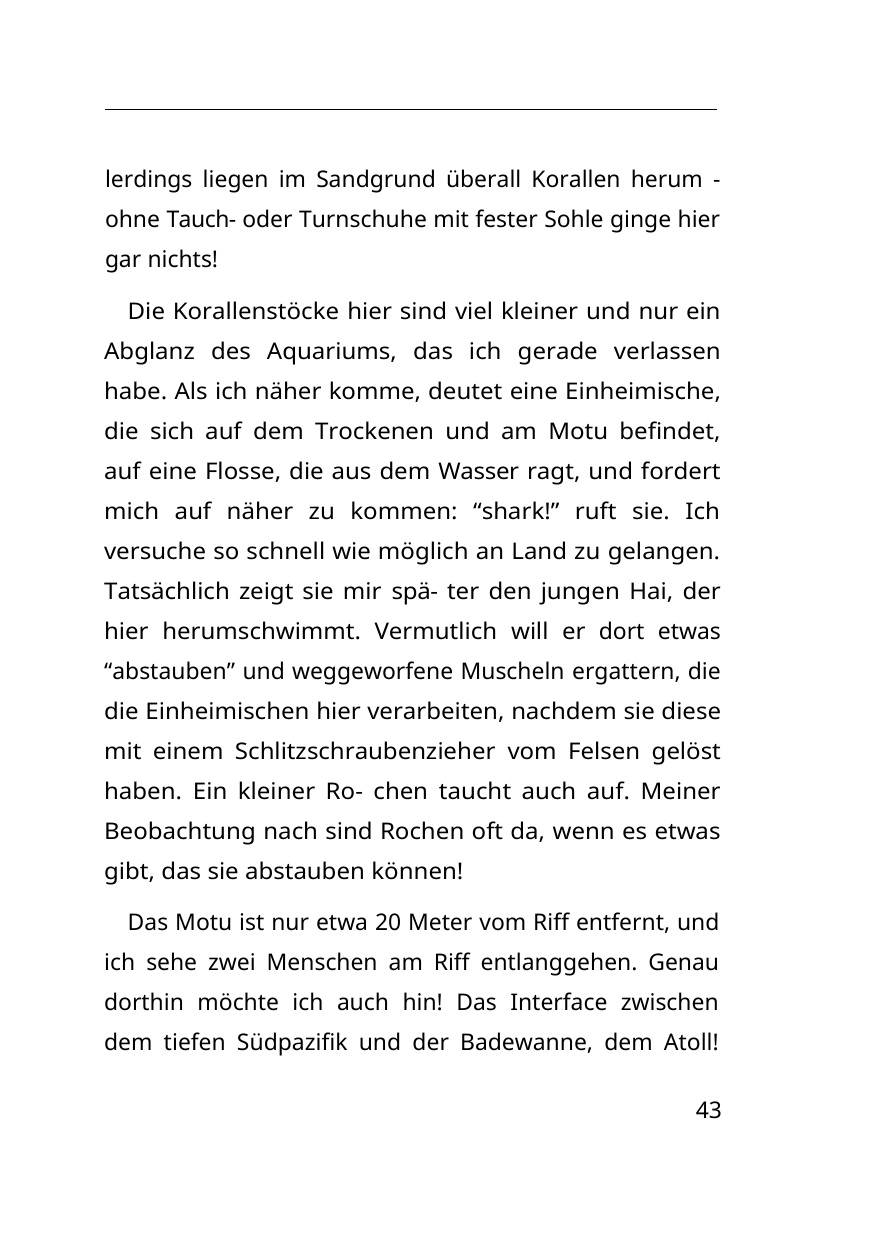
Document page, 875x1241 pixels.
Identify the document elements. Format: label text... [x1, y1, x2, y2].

text lerdings liegen im Sandgrund überall Korallen herum - ohne Tauch- oder Turnschuhe mit fester Sohle ginge hier gar nichts! [105, 163, 721, 274]
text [104, 906, 719, 1057]
text Die Korallenstöcke hier sind viel kleiner und nur ein Abglanz des Aquariums, das ich gerade verlassen habe. Als ich näher komme, deutet eine Einheimische, die sich auf dem Trockenen und am Motu befindet, auf eine Flosse, die aus dem Wasser ragt, und fordert mich auf näher zu kommen: “shark!” ruft sie. Ich versuche so schnell wie möglich an Land zu gelangen. Tatsächlich zeigt sie mir spä- ter den jungen Hai, der hier herumschwimmt. Vermutlich will er dort etwas “abstauben” und weggeworfene Muscheln ergattern, die die Einheimischen hier verarbeiten, nachdem sie diese mit einem Schlitzschraubenzieher vom Felsen gelöst haben. Ein kleiner Ro- chen taucht auch auf. Meiner Beobachtung nach sind Rochen oft da, wenn es etwas gibt, das sie abstauben können! [104, 295, 721, 886]
